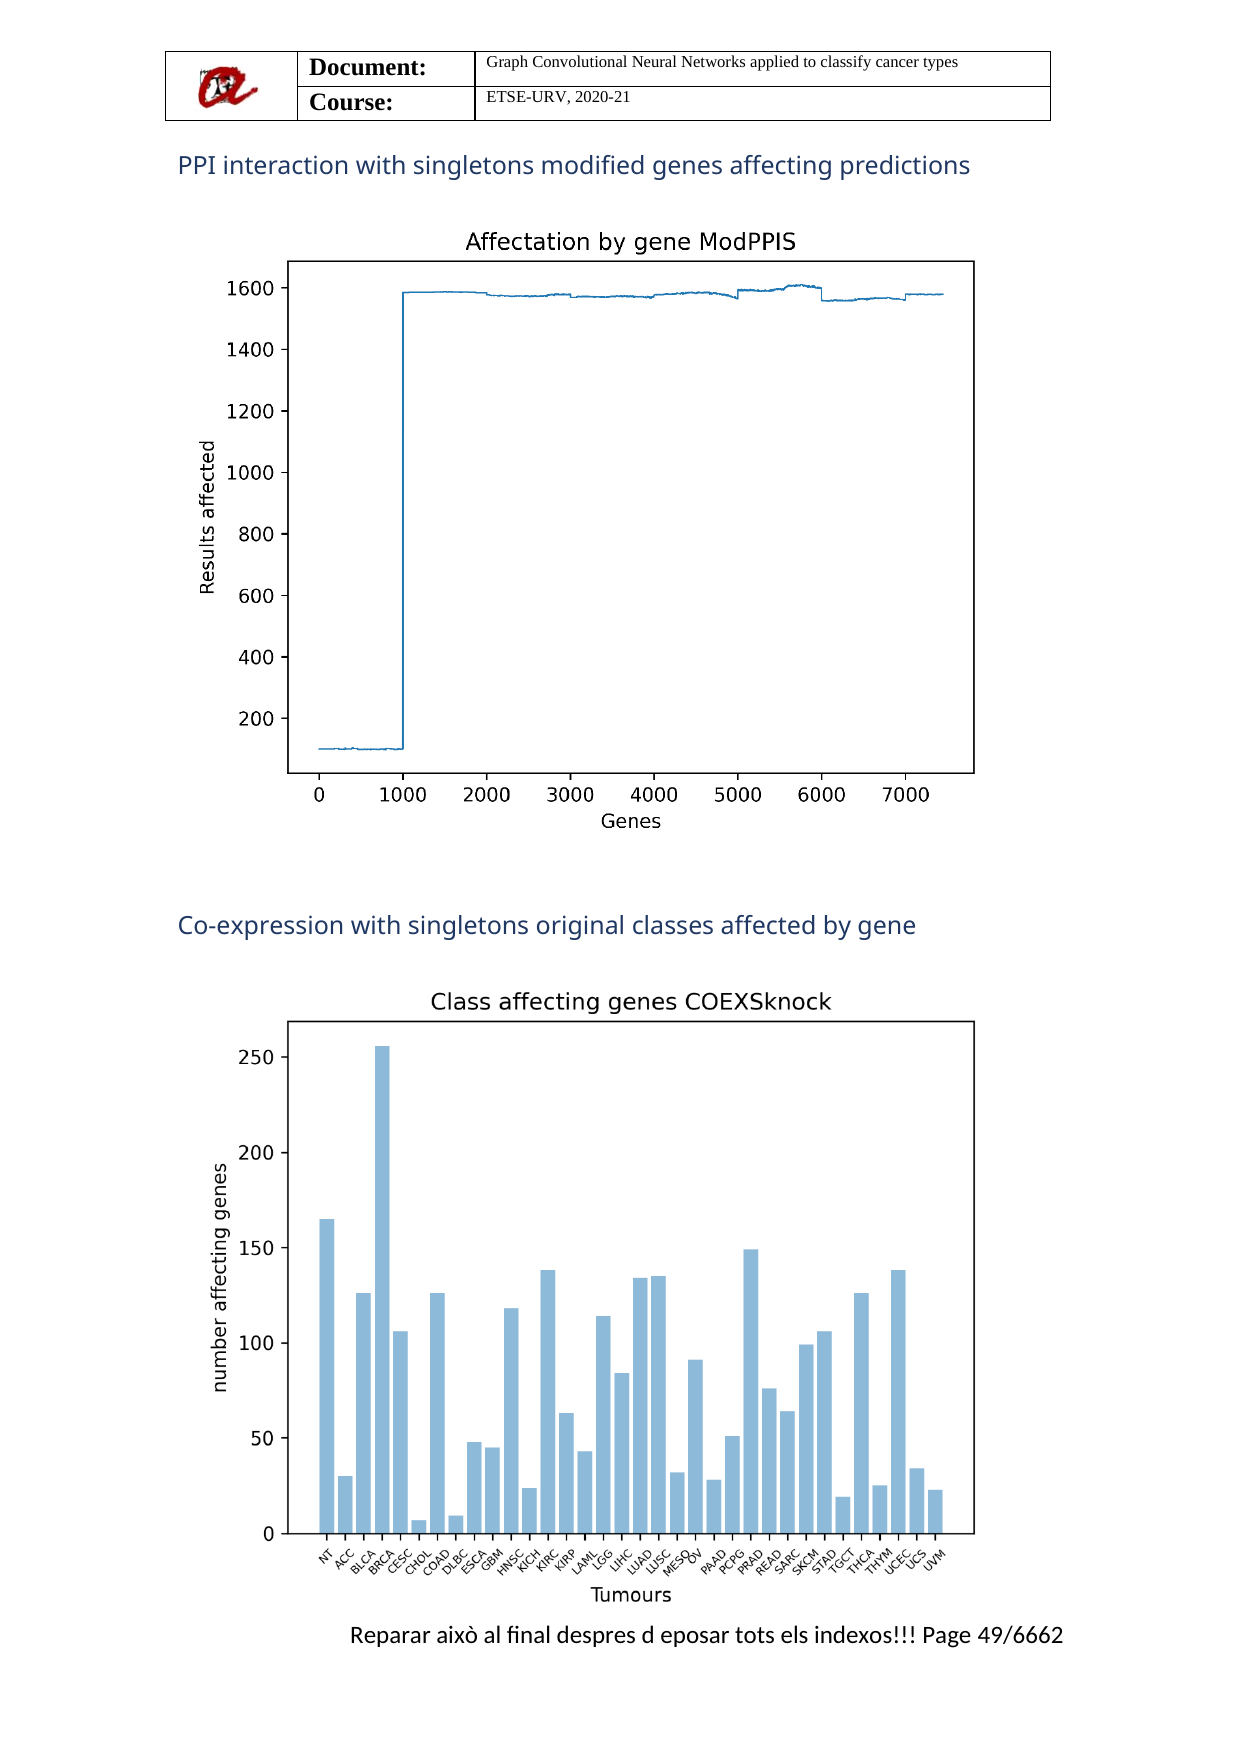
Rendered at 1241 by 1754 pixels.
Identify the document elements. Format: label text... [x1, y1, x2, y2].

picture [195, 63, 261, 111]
picture [177, 181, 1062, 846]
picture [177, 941, 1062, 1606]
subtitle Co-expression with singletons original classes affected by gene [177, 907, 1063, 941]
